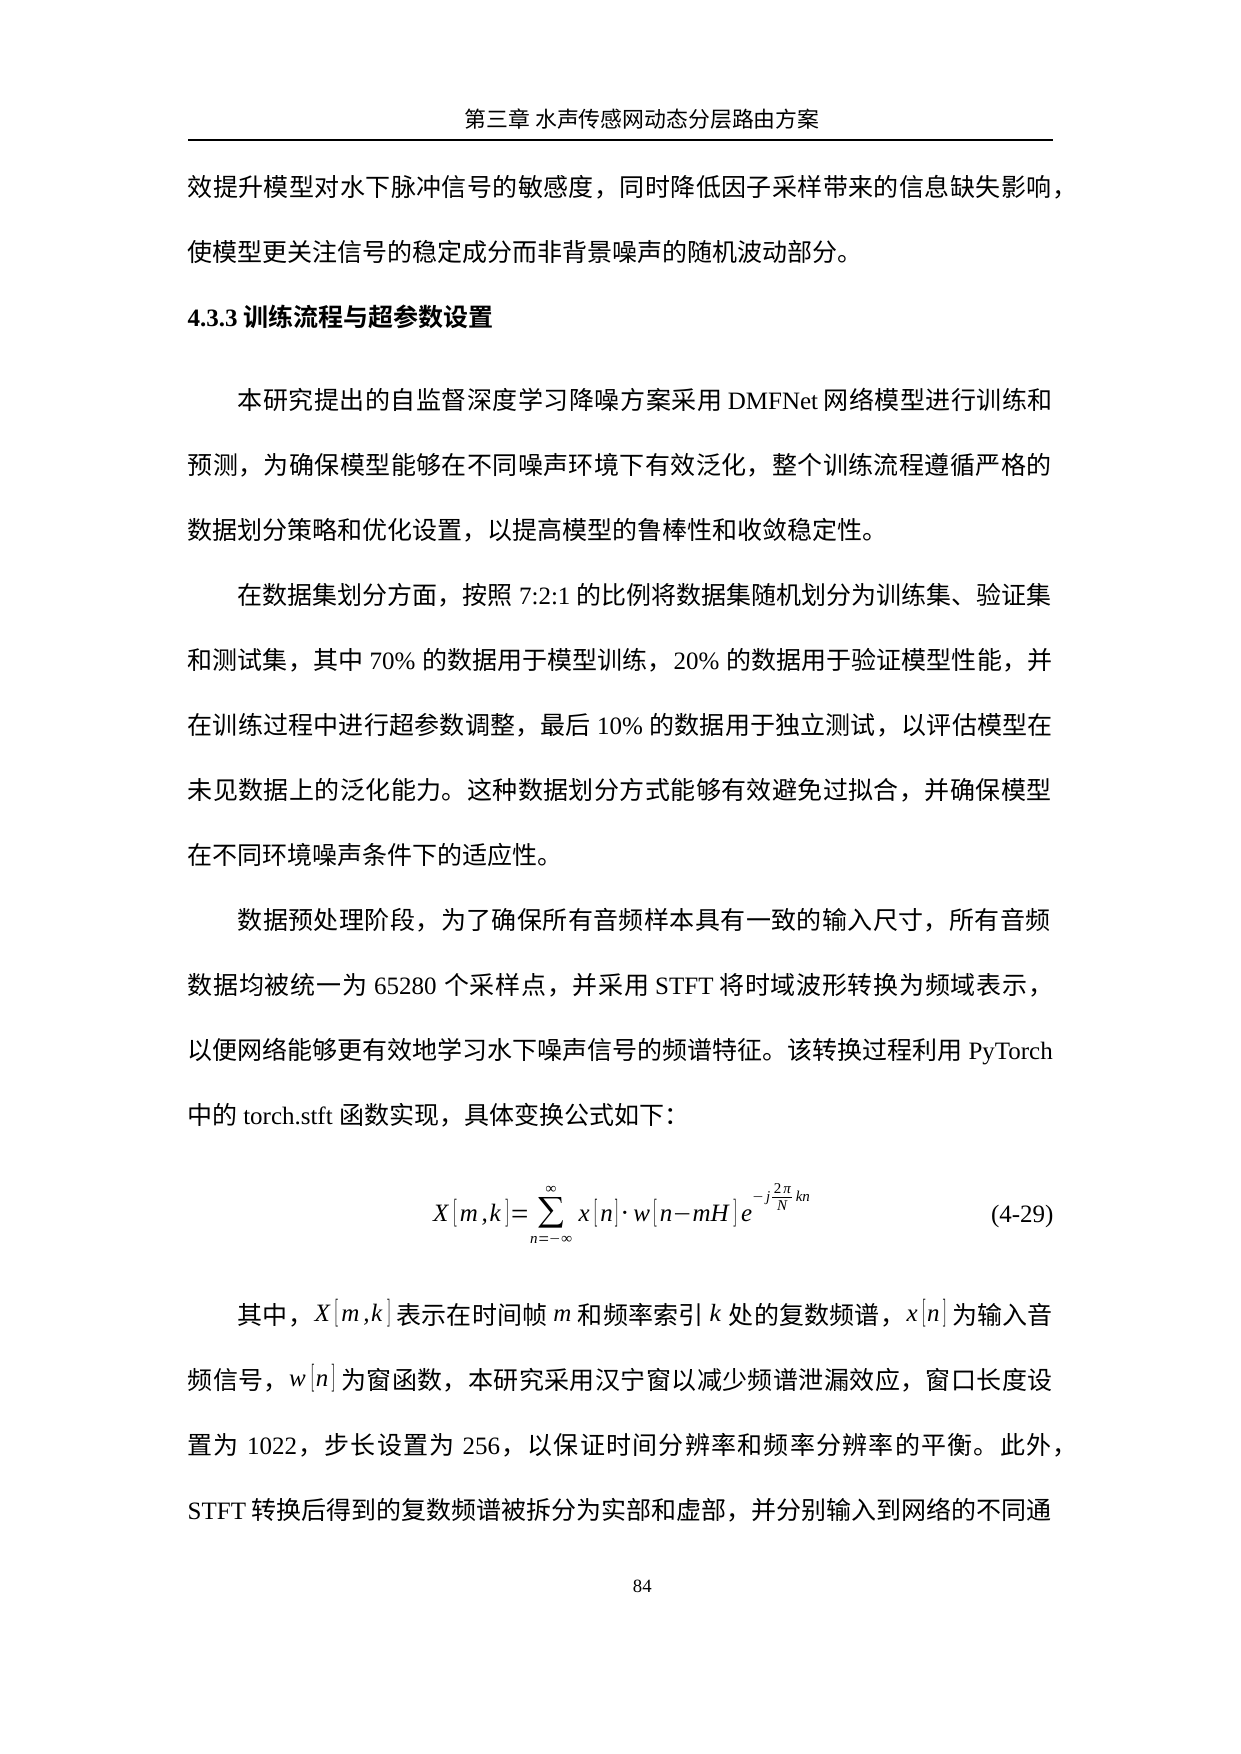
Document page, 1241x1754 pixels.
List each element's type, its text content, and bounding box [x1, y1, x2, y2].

text (4-29) [187, 1165, 1053, 1262]
text 本研究提出的自监督深度学习降噪方案采用DMFNet网络模型进行训练和预测，为确保模型能够在不同噪声环境下有效泛化，整个训练流程遵循严格的数据划分策略和优化设置，以提高模型的鲁棒性和收敛稳定性。 [187, 366, 1053, 561]
text 数据预处理阶段，为了确保所有音频样本具有一致的输入尺寸，所有音频数据均被统一为 65280 个采样点，并采用STFT将时域波形转换为频域表示，以便网络能够更有效地学习水下噪声信号的频谱特征。该转换过程利用 PyTorch 中的 torch.stft 函数实现，具体变换公式如下： [187, 886, 1053, 1146]
text 4.3.3 训练流程与超参数设置 [187, 283, 1053, 348]
text 在数据集划分方面，按照 7:2:1 的比例将数据集随机划分为训练集、验证集和测试集，其中 70% 的数据用于模型训练，20% 的数据用于验证模型性能，并在训练过程中进行超参数调整，最后 10% 的数据用于独立测试，以评估模型在未见数据上的泛化能力。这种数据划分方式能够有效避免过拟合，并确保模型在不同环境噪声条件下的适应性。 [187, 561, 1053, 886]
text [187, 153, 1053, 283]
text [187, 1281, 1053, 1541]
